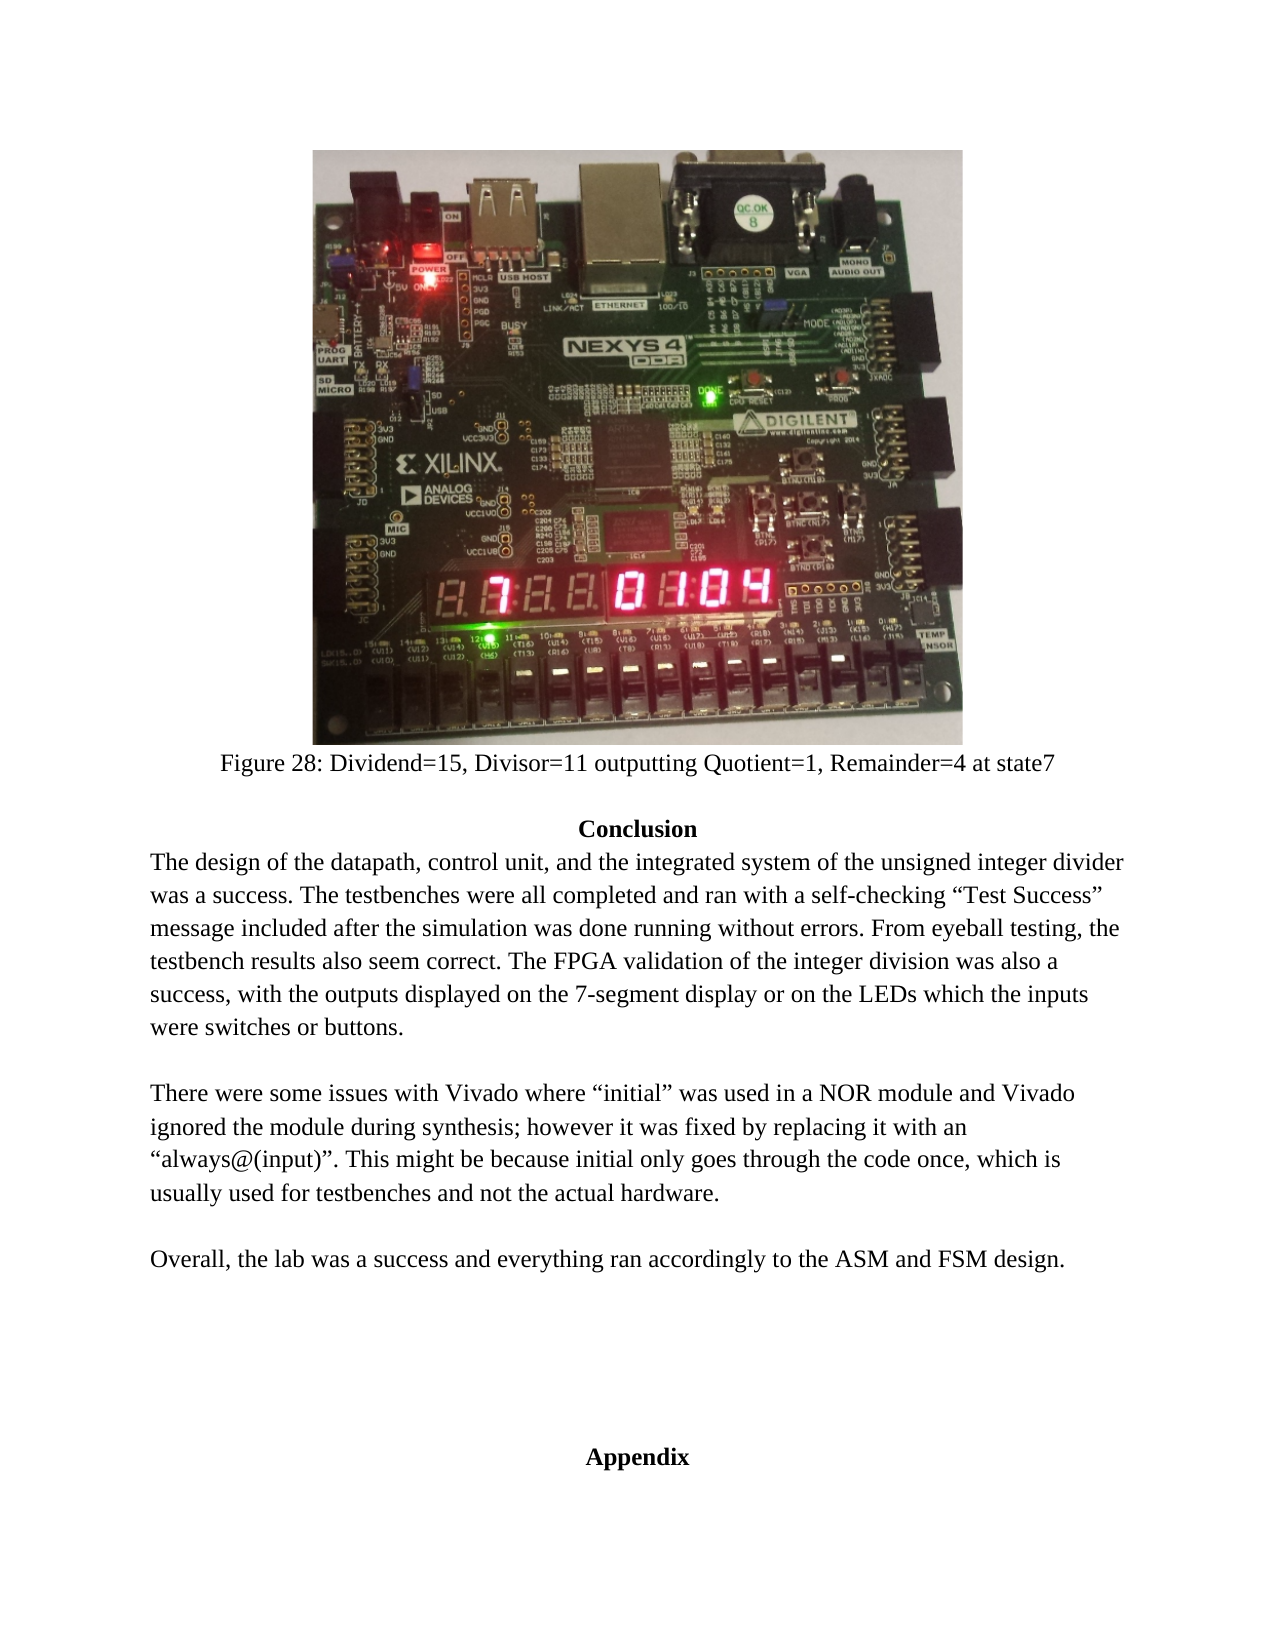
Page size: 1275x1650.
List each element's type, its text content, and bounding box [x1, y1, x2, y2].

text Appendix [150, 1442, 1125, 1471]
text Conclusion [150, 814, 1125, 843]
text The design of the datapath, control unit, and the integrated system of the unsigned integer divider was a success. The testbenches were all completed and ran with a self-checking “Test Success” message included after the simulation was done running without errors. From eyeball testing, the testbench results also seem correct. The FPGA validation of the integer division was also a success, with the outputs displayed on the 7-segment display or on the LEDs which the inputs were switches or buttons. [150, 847, 1125, 1041]
text There were some issues with Vivado where “initial” was used in a NOR module and Vivado ignored the module during synthesis; however it was fixed by replacing it with an “always@(input)”. This might be because initial only goes through the code once, which is usually used for testbenches and not the actual hardware. [150, 1078, 1125, 1206]
text Overall, the lab was a success and everything ran accordingly to the ASM and FSM design. [150, 1244, 1125, 1272]
text Figure 28: Dividend=15, Divisor=11 outputting Quotient=1, Remainder=4 at state7 [150, 748, 1125, 777]
picture [312, 150, 963, 745]
